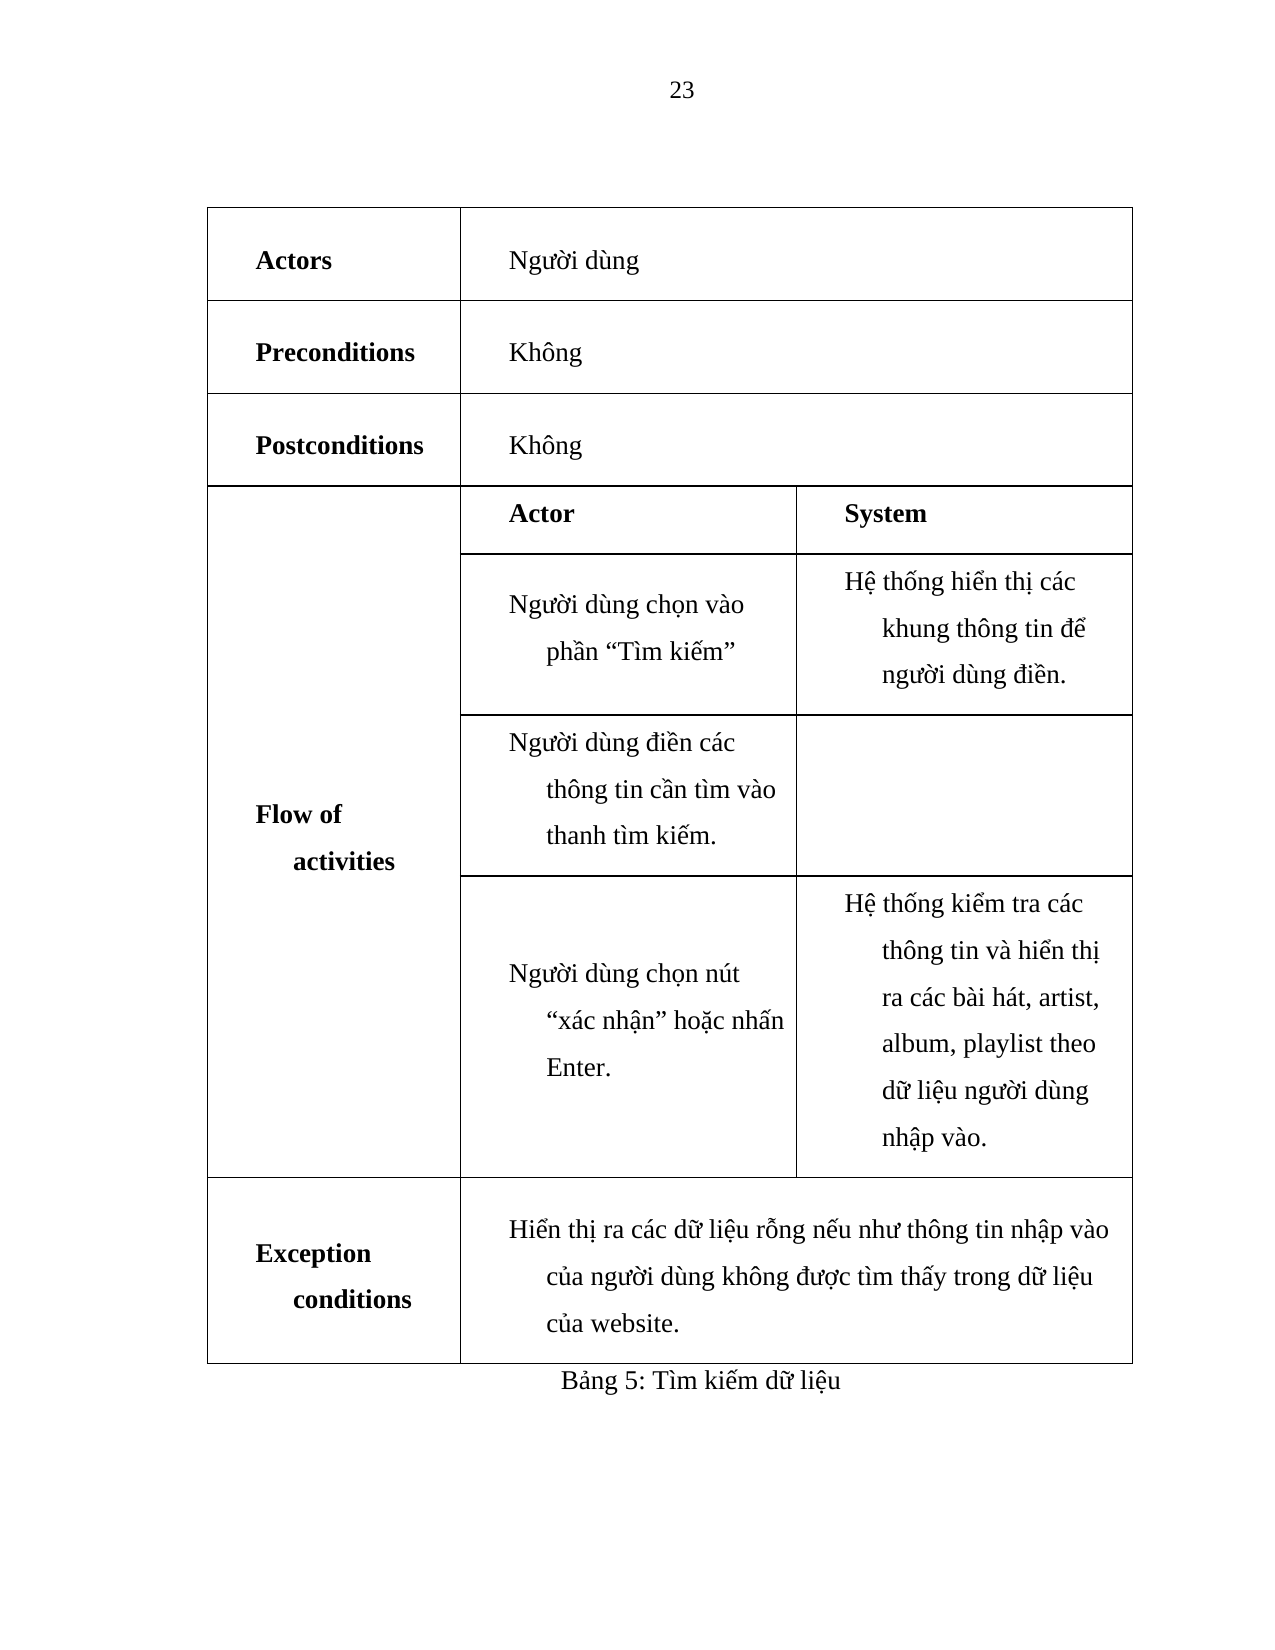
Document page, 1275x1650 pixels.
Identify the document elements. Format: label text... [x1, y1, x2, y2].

table_cell Actor [461, 487, 796, 553]
table_cell Preconditions [208, 301, 460, 392]
table_cell Không [461, 301, 1132, 392]
table_cell Hiển thị ra các dữ liệu rỗng nếu như thông tin nhập vào của người dùng không được tìm thấy trong dữ liệu của website. [461, 1178, 1132, 1363]
table_cell [797, 716, 1132, 875]
table_cell Flow of activities [208, 487, 460, 1176]
table_cell Hệ thống hiển thị các khung thông tin để người dùng điền. [797, 555, 1132, 714]
table_cell Người dùng điền các thông tin cần tìm vào thanh tìm kiếm. [461, 716, 796, 875]
table_cell Người dùng chọn vào phần “Tìm kiếm” [461, 555, 796, 714]
table_cell System [797, 487, 1132, 553]
table_cell Không [461, 394, 1132, 485]
table_cell Postconditions [208, 394, 460, 485]
table_cell Hệ thống kiểm tra các thông tin và hiển thị ra các bài hát, artist, album, playlist theo dữ liệu người dùng nhập vào. [797, 877, 1132, 1176]
table_cell Actors [208, 208, 460, 299]
table_cell Exception conditions [208, 1178, 460, 1363]
text Bảng 5: Tìm kiếm dữ liệu [244, 1364, 1157, 1395]
table_cell Người dùng chọn nút “xác nhận” hoặc nhấn Enter. [461, 877, 796, 1176]
table_cell Người dùng [461, 208, 1132, 299]
